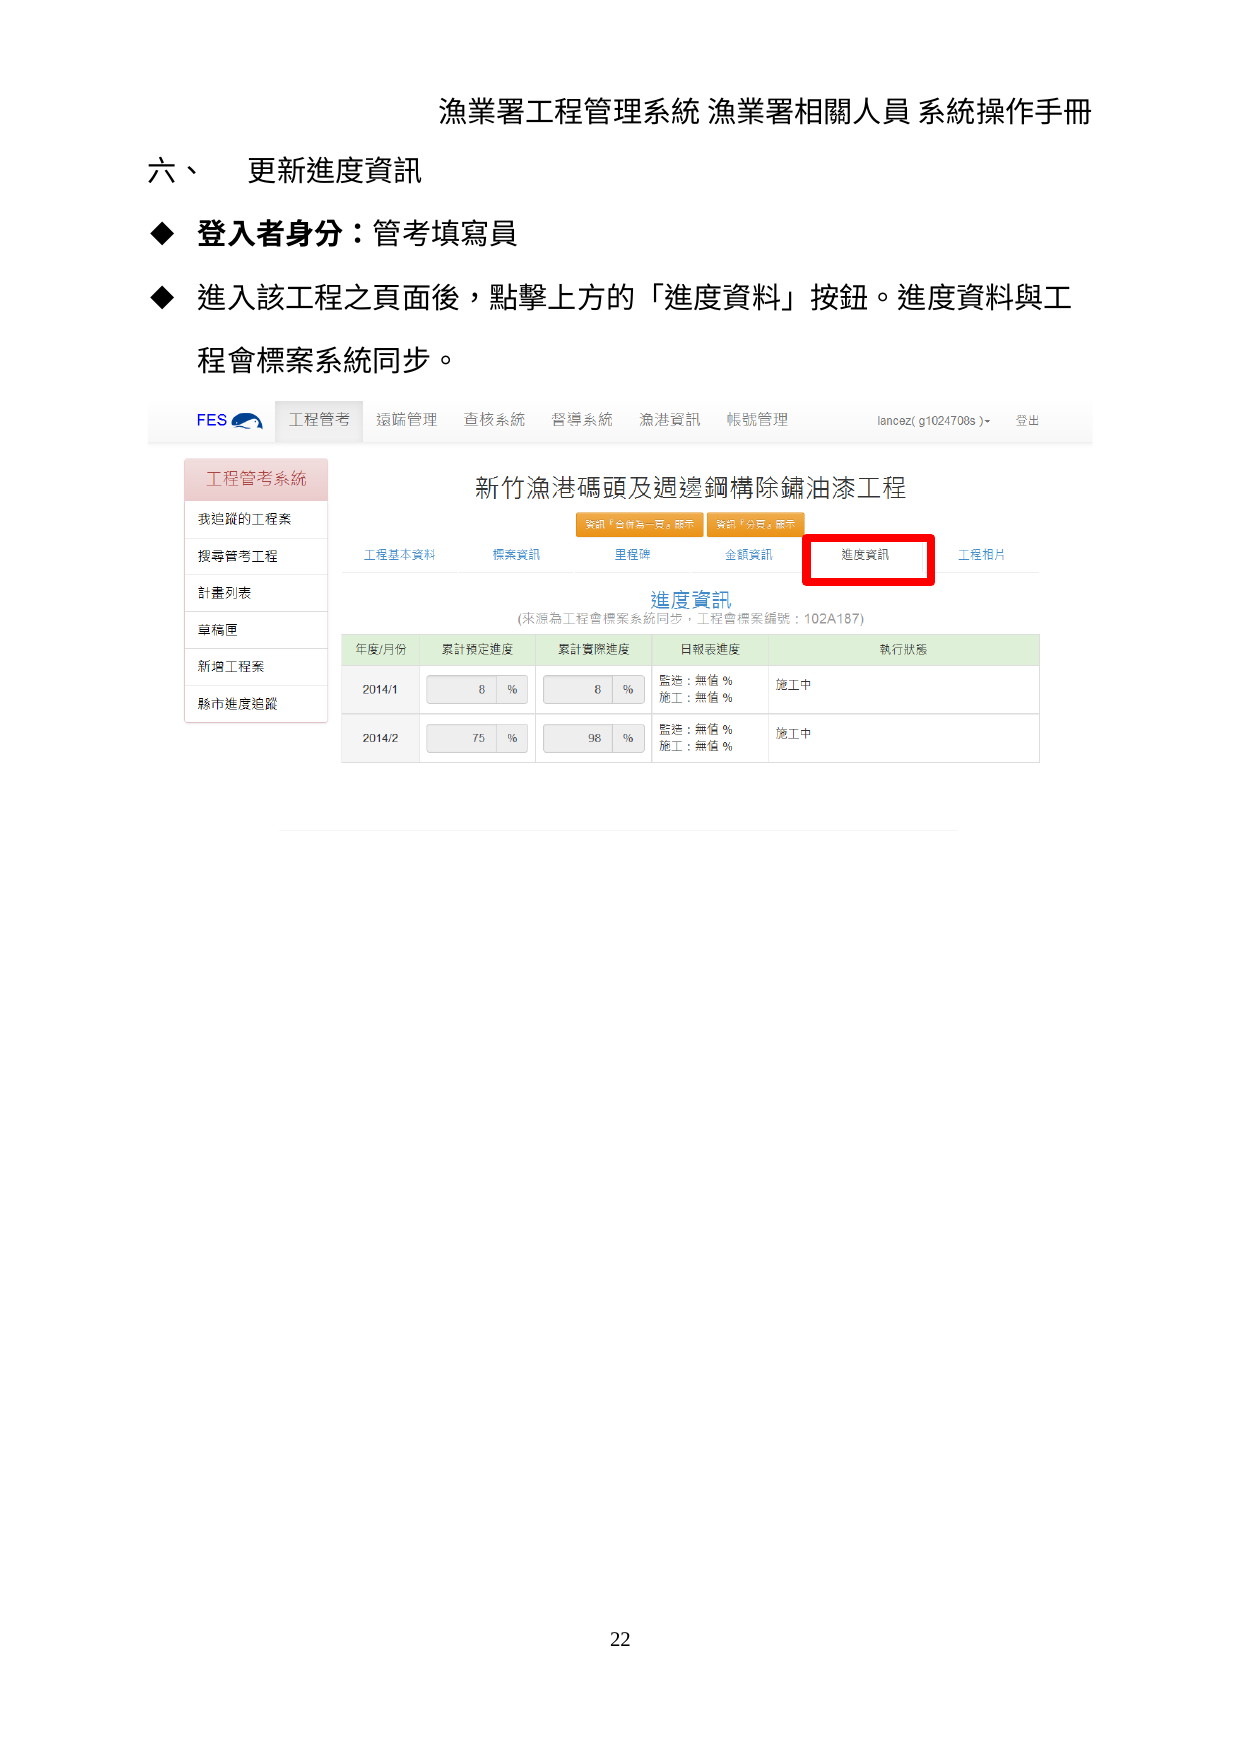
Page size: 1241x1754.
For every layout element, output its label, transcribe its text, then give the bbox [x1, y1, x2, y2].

list 進入該工程之頁面後，點擊上方的「進度資料」按鈕。進度資料與工程會標案系統同步。 [148, 274, 1092, 380]
list 登入者身分：管考填寫員 [148, 211, 1092, 253]
picture [147, 401, 1093, 833]
list 更新進度資訊 [148, 147, 1092, 190]
